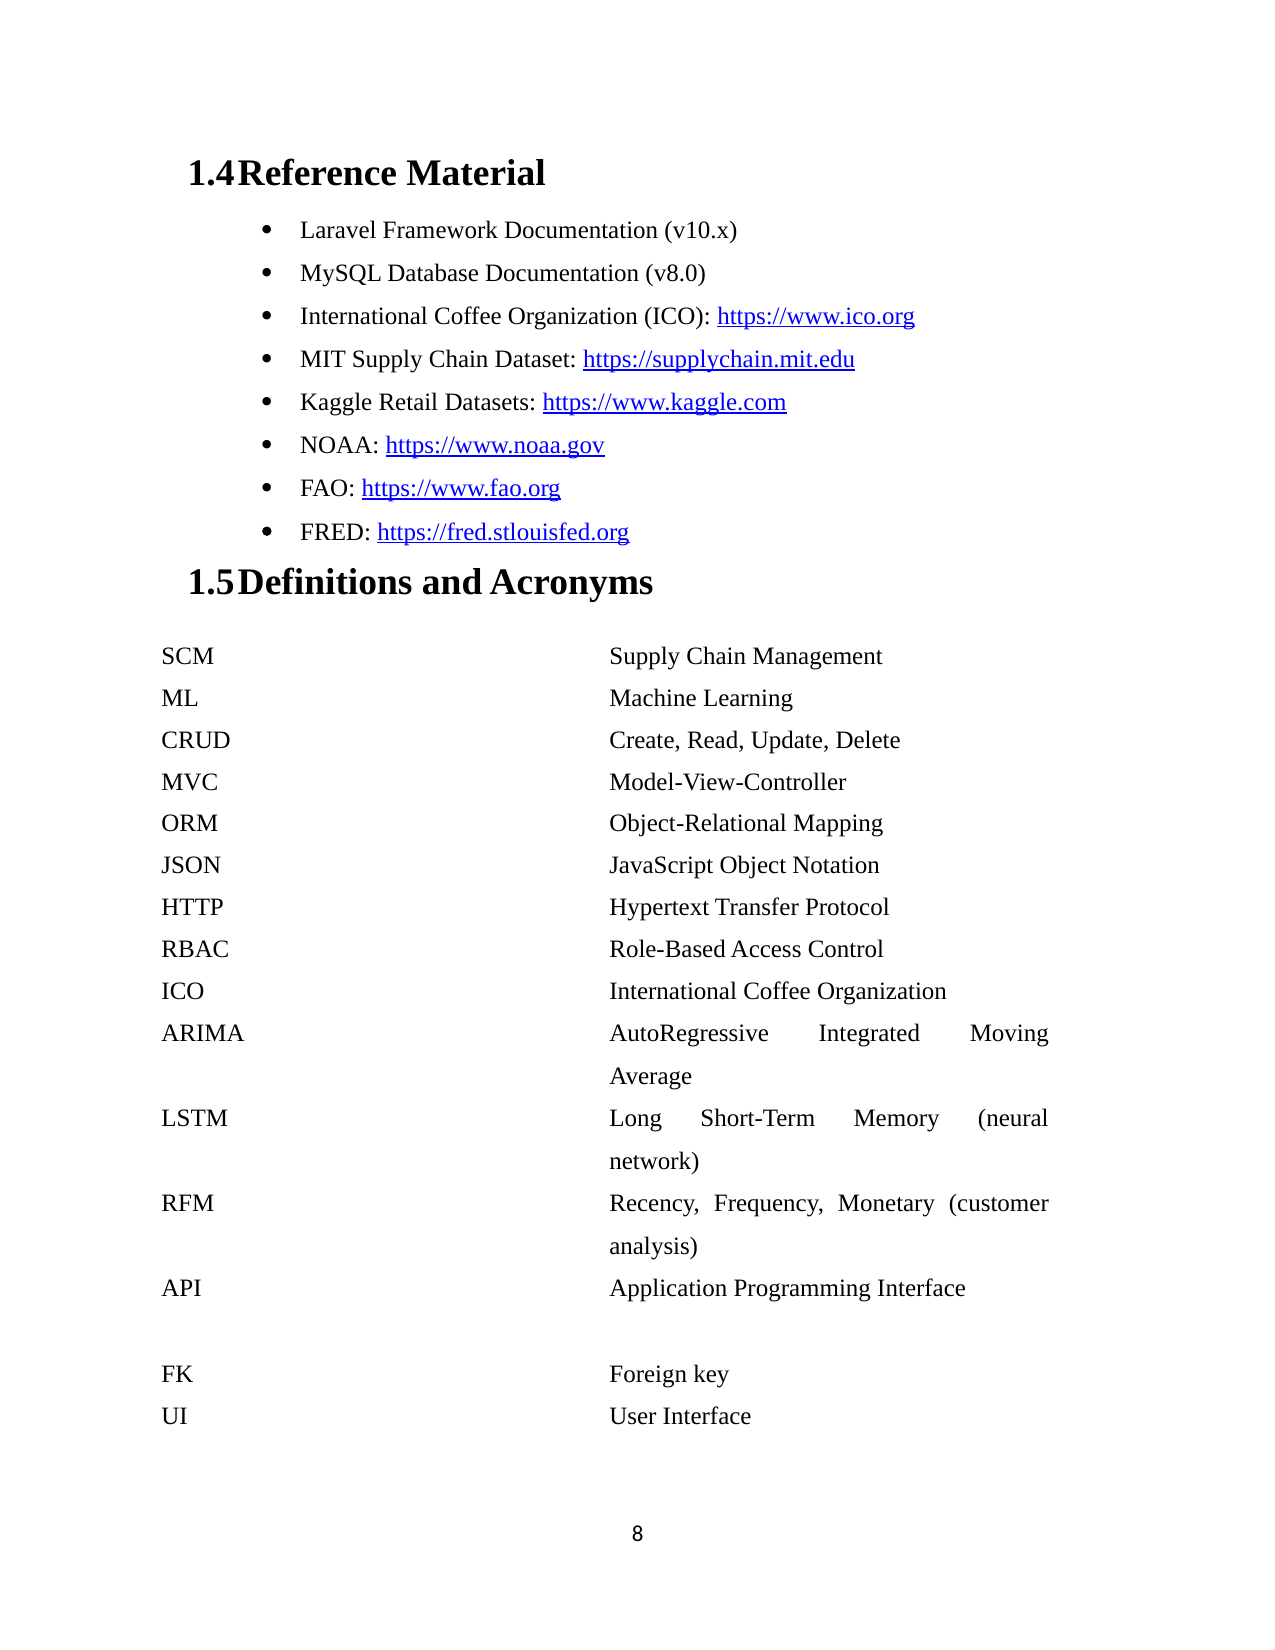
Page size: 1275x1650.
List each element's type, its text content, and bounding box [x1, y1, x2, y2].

list Laravel Framework Documentation (v10.x) [262, 215, 1125, 243]
table_cell LSTM [150, 1103, 598, 1188]
table_cell Role-Based Access Control [598, 934, 1060, 976]
list FRED: https://fred.stlouisfed.org [262, 517, 1125, 545]
table_cell Object-Relational Mapping [598, 809, 1060, 850]
table_cell ORM [150, 809, 598, 850]
list NOAA: https://www.noaa.gov [262, 430, 1125, 459]
list MIT Supply Chain Dataset: https://supplychain.mit.edu [262, 344, 1125, 373]
table_cell Create, Read, Update, Delete [598, 725, 1060, 767]
table_cell AutoRegressive Integrated Moving Average [598, 1018, 1060, 1103]
table_cell HTTP [150, 892, 598, 934]
table_cell Hypertext Transfer Protocol [598, 892, 1060, 934]
table_cell Machine Learning [598, 683, 1060, 725]
table_cell RBAC [150, 934, 598, 976]
table_cell CRUD [150, 725, 598, 767]
table_cell Recency, Frequency, Monetary (customer analysis) [598, 1188, 1060, 1273]
list Kaggle Retail Datasets: https://www.kaggle.com [262, 387, 1125, 416]
table_cell User Interface [598, 1401, 1060, 1487]
table_cell MVC [150, 767, 598, 808]
table_header Supply Chain Management [598, 641, 1060, 683]
table_cell RFM [150, 1188, 598, 1273]
table_header SCM [150, 641, 598, 683]
table_cell Application Programming Interface [598, 1273, 1060, 1359]
table_cell UI [150, 1401, 598, 1487]
table_cell ARIMA [150, 1018, 598, 1103]
table_cell Model-View-Controller [598, 767, 1060, 808]
list MySQL Database Documentation (v8.0) [262, 258, 1125, 287]
table_cell International Coffee Organization [598, 976, 1060, 1018]
table_cell API [150, 1273, 598, 1359]
table_cell JSON [150, 850, 598, 892]
table_cell Long Short-Term Memory (neural network) [598, 1103, 1060, 1188]
list Reference Material [187, 150, 1125, 193]
table_cell JavaScript Object Notation [598, 850, 1060, 892]
table_cell ML [150, 683, 598, 725]
list International Coffee Organization (ICO): https://www.ico.org [262, 301, 1125, 330]
table_cell ICO [150, 976, 598, 1018]
list Definitions and Acronyms [187, 560, 1125, 603]
table_cell FK [150, 1359, 598, 1401]
list FAO: https://www.fao.org [262, 473, 1125, 502]
table_cell Foreign key [598, 1359, 1060, 1401]
